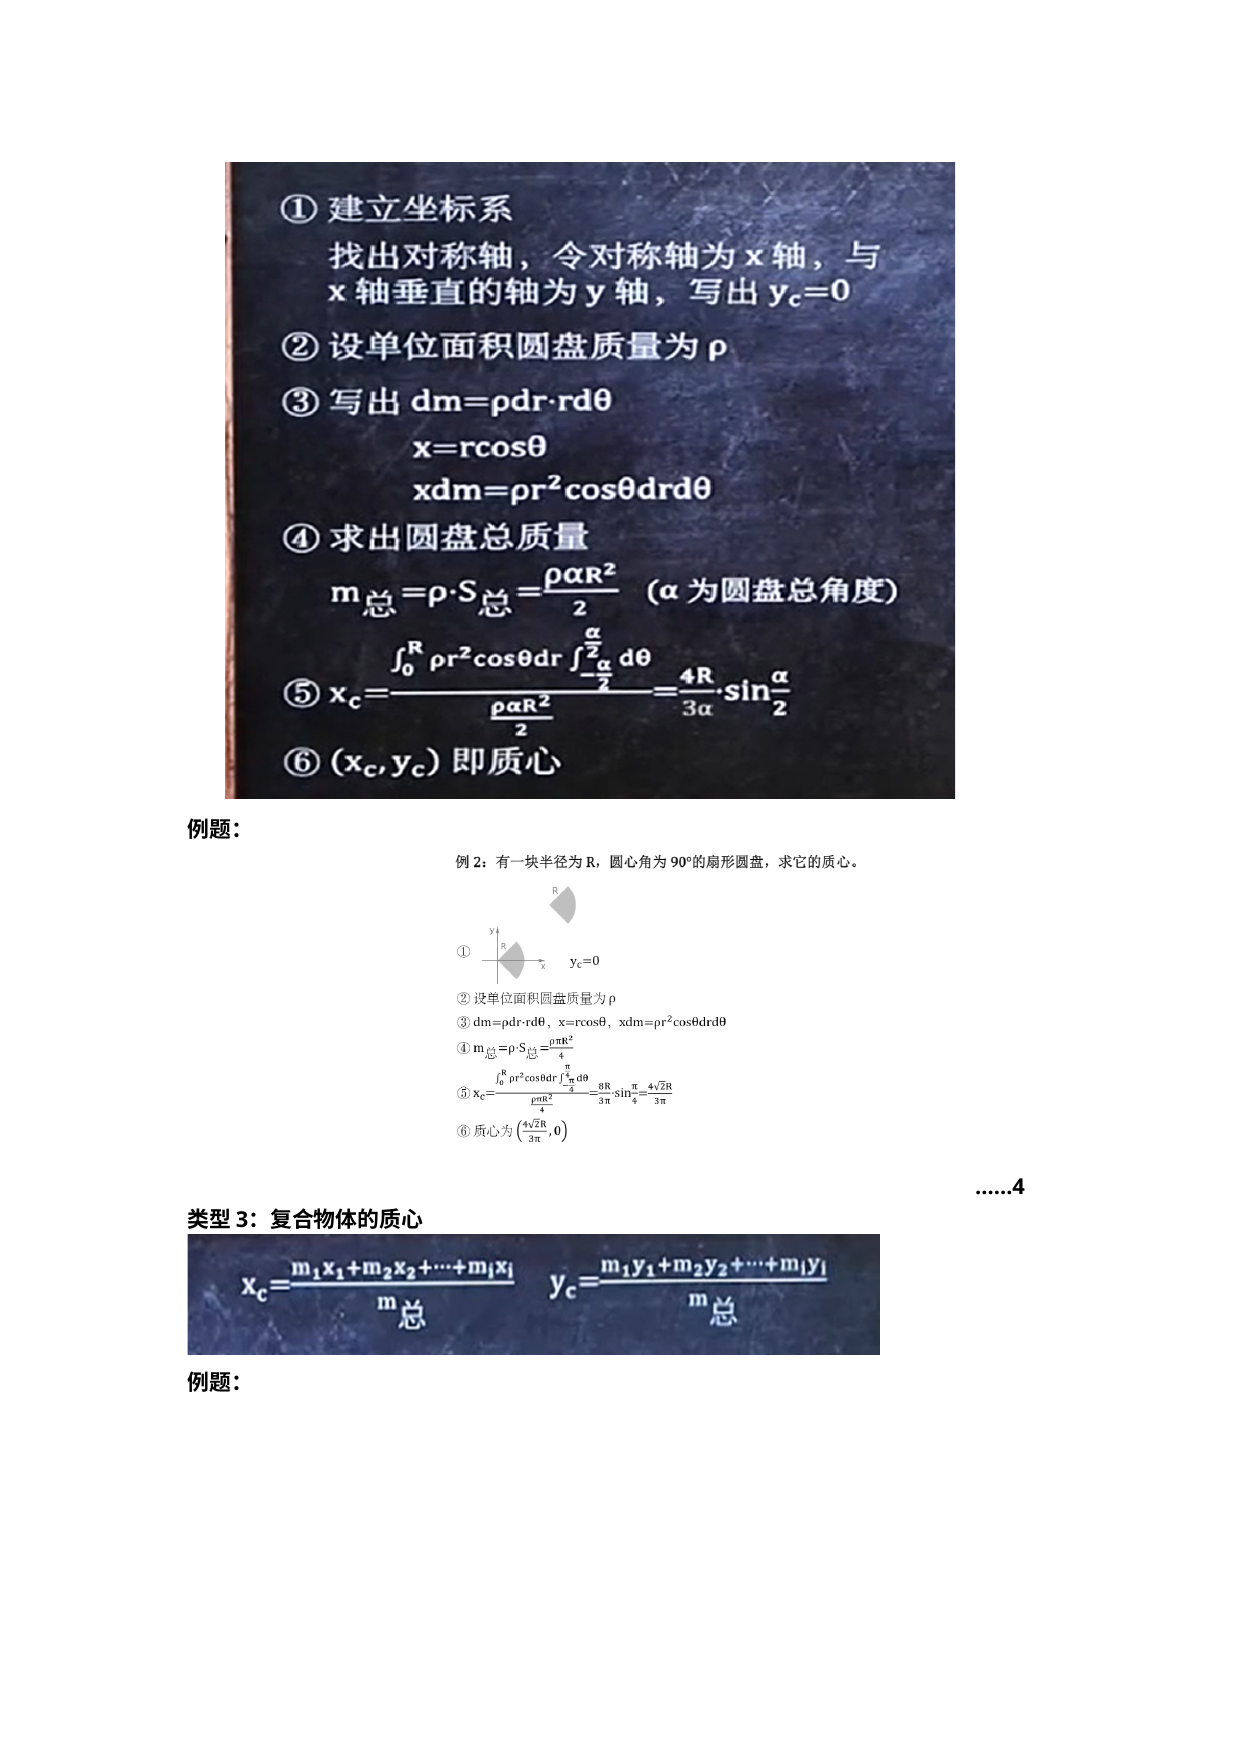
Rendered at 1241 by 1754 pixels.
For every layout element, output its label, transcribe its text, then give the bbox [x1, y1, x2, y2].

picture [187, 844, 1053, 1156]
picture [187, 1234, 880, 1355]
text 例题： [187, 1364, 1053, 1397]
text 例题： [187, 812, 1053, 844]
picture [225, 162, 956, 799]
text ……4 [231, 1169, 1053, 1202]
text 类型3：复合物体的质心 [187, 1202, 1053, 1234]
